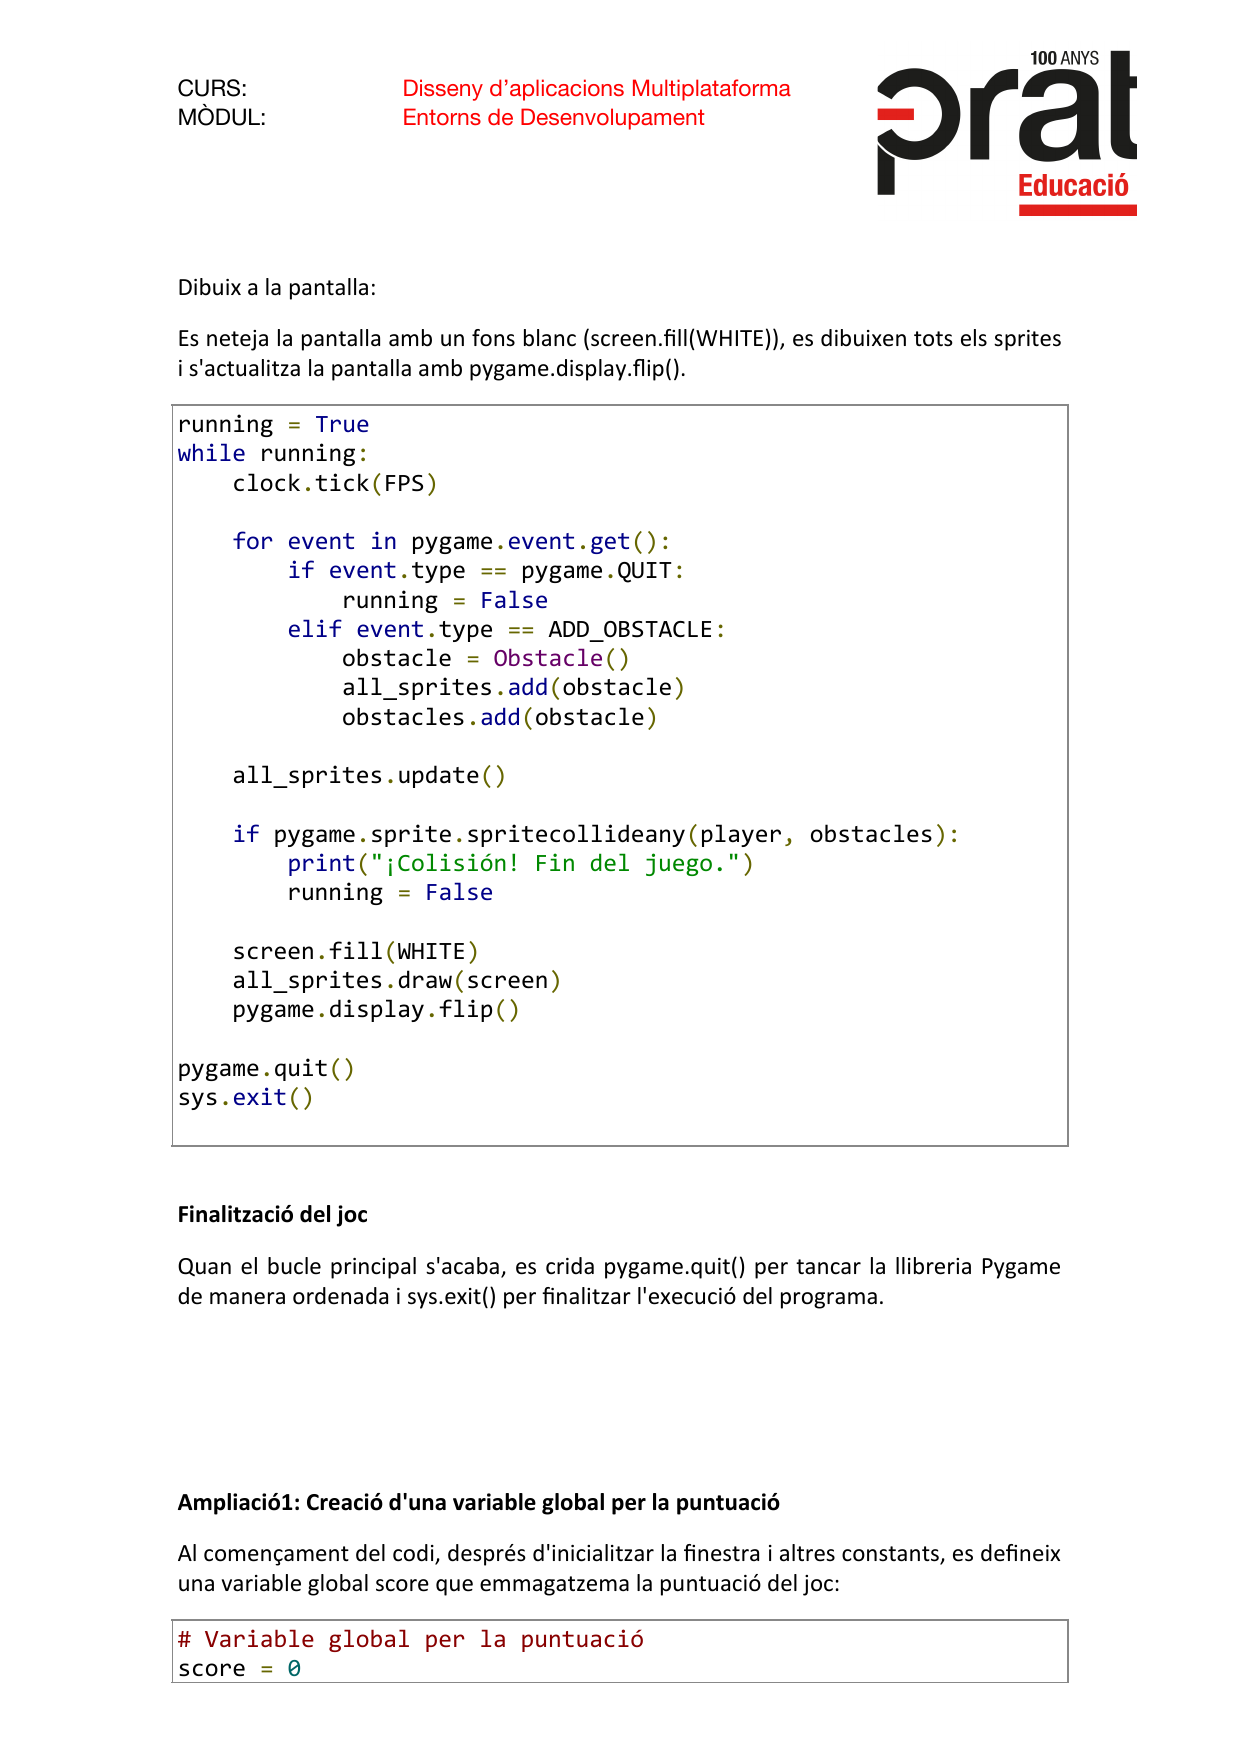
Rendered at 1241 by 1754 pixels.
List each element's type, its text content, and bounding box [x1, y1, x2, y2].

text running = False [177, 878, 1063, 907]
text running = True [173, 406, 1067, 439]
text score = 0 [177, 1654, 1063, 1682]
text obstacle = Obstacle() [177, 644, 1063, 673]
picture [877, 41, 1137, 221]
text Es neteja la pantalla amb un fons blanc (screen.fill(WHITE)), es dibuixen tots els sprites i s'actualitza la pantalla amb pygame.display.flip(). [177, 322, 1063, 383]
text Dibuix a la pantalla: [177, 271, 1063, 301]
text Al començament del codi, després d'inicialitzar la finestra i altres constants, es defineix una variable global score que emmagatzema la puntuació del joc: [177, 1537, 1063, 1598]
text Ampliació1: Creació d'una variable global per la puntuació [177, 1486, 1063, 1516]
text for event in pygame.event.get(): [177, 527, 1063, 556]
text pygame.quit() [177, 1053, 1063, 1083]
text clock.tick(FPS) [177, 468, 1063, 497]
text all_sprites.draw(screen) [177, 966, 1063, 995]
text obstacles.add(obstacle) [177, 702, 1063, 732]
text elif event.type == ADD_OBSTACLE: [177, 614, 1063, 644]
text sys.exit() [177, 1083, 1063, 1112]
text all_sprites.add(obstacle) [177, 673, 1063, 702]
text if pygame.sprite.spritecollideany(player, obstacles): [177, 819, 1063, 849]
text pygame.display.flip() [177, 995, 1063, 1024]
text screen.fill(WHITE) [177, 936, 1063, 966]
text running = False [177, 585, 1063, 614]
text Finalització del joc [177, 1198, 1063, 1229]
text all_sprites.update() [177, 761, 1063, 790]
text # Variable global per la puntuació [173, 1621, 1067, 1654]
text if event.type == pygame.QUIT: [177, 556, 1063, 585]
text while running: [177, 439, 1063, 468]
text Quan el bucle principal s'acaba, es crida pygame.quit() per tancar la llibreria Pygame de manera ordenada i sys.exit() per finalitzar l'execució del programa. [177, 1250, 1063, 1311]
text print("¡Colisión! Fin del juego.") [177, 849, 1063, 878]
